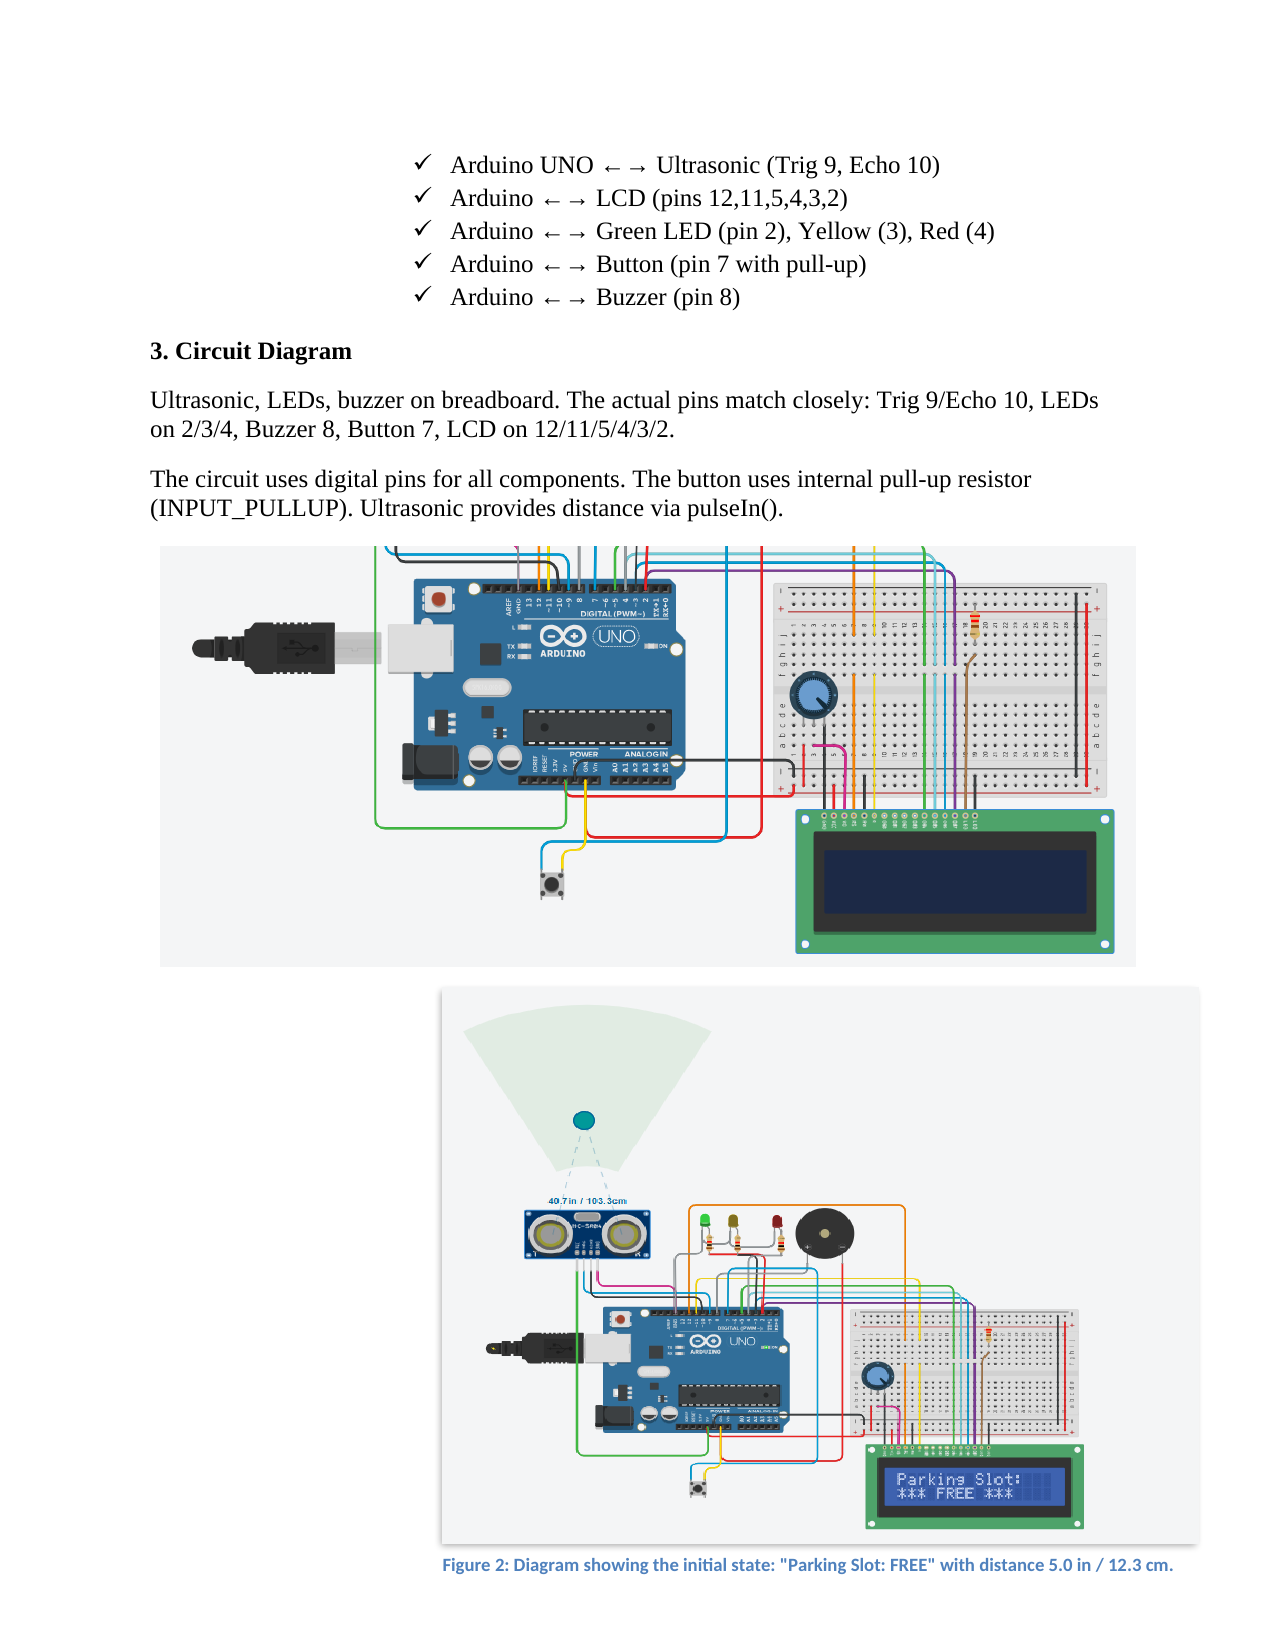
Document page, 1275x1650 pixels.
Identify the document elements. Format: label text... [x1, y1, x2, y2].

picture [442, 987, 1199, 1544]
list Arduino ←→ Green LED (pin 2), Yellow (3), Red (4) [412, 216, 1125, 245]
list Arduino ←→ Button (pin 7 with pull-up) [412, 249, 1125, 278]
text Ultrasonic, LEDs, buzzer on breadboard. The actual pins match closely: Trig 9/Echo 10, LEDs on 2/3/4, Buzzer 8, Button 7, LCD on 12/11/5/4/3/2. [150, 386, 1125, 443]
list Arduino ←→ LCD (pins 12,11,5,4,3,2) [412, 183, 1125, 212]
picture [160, 546, 1136, 967]
text The circuit uses digital pins for all components. The button uses internal pull-up resistor (INPUT_PULLUP). Ultrasonic provides distance via pulseIn(). [150, 464, 1125, 521]
list Arduino ←→ Buzzer (pin 8) [412, 282, 1125, 311]
list Arduino UNO ←→ Ultrasonic (Trig 9, Echo 10) [412, 150, 1125, 179]
text 3. Circuit Diagram [150, 336, 1125, 365]
